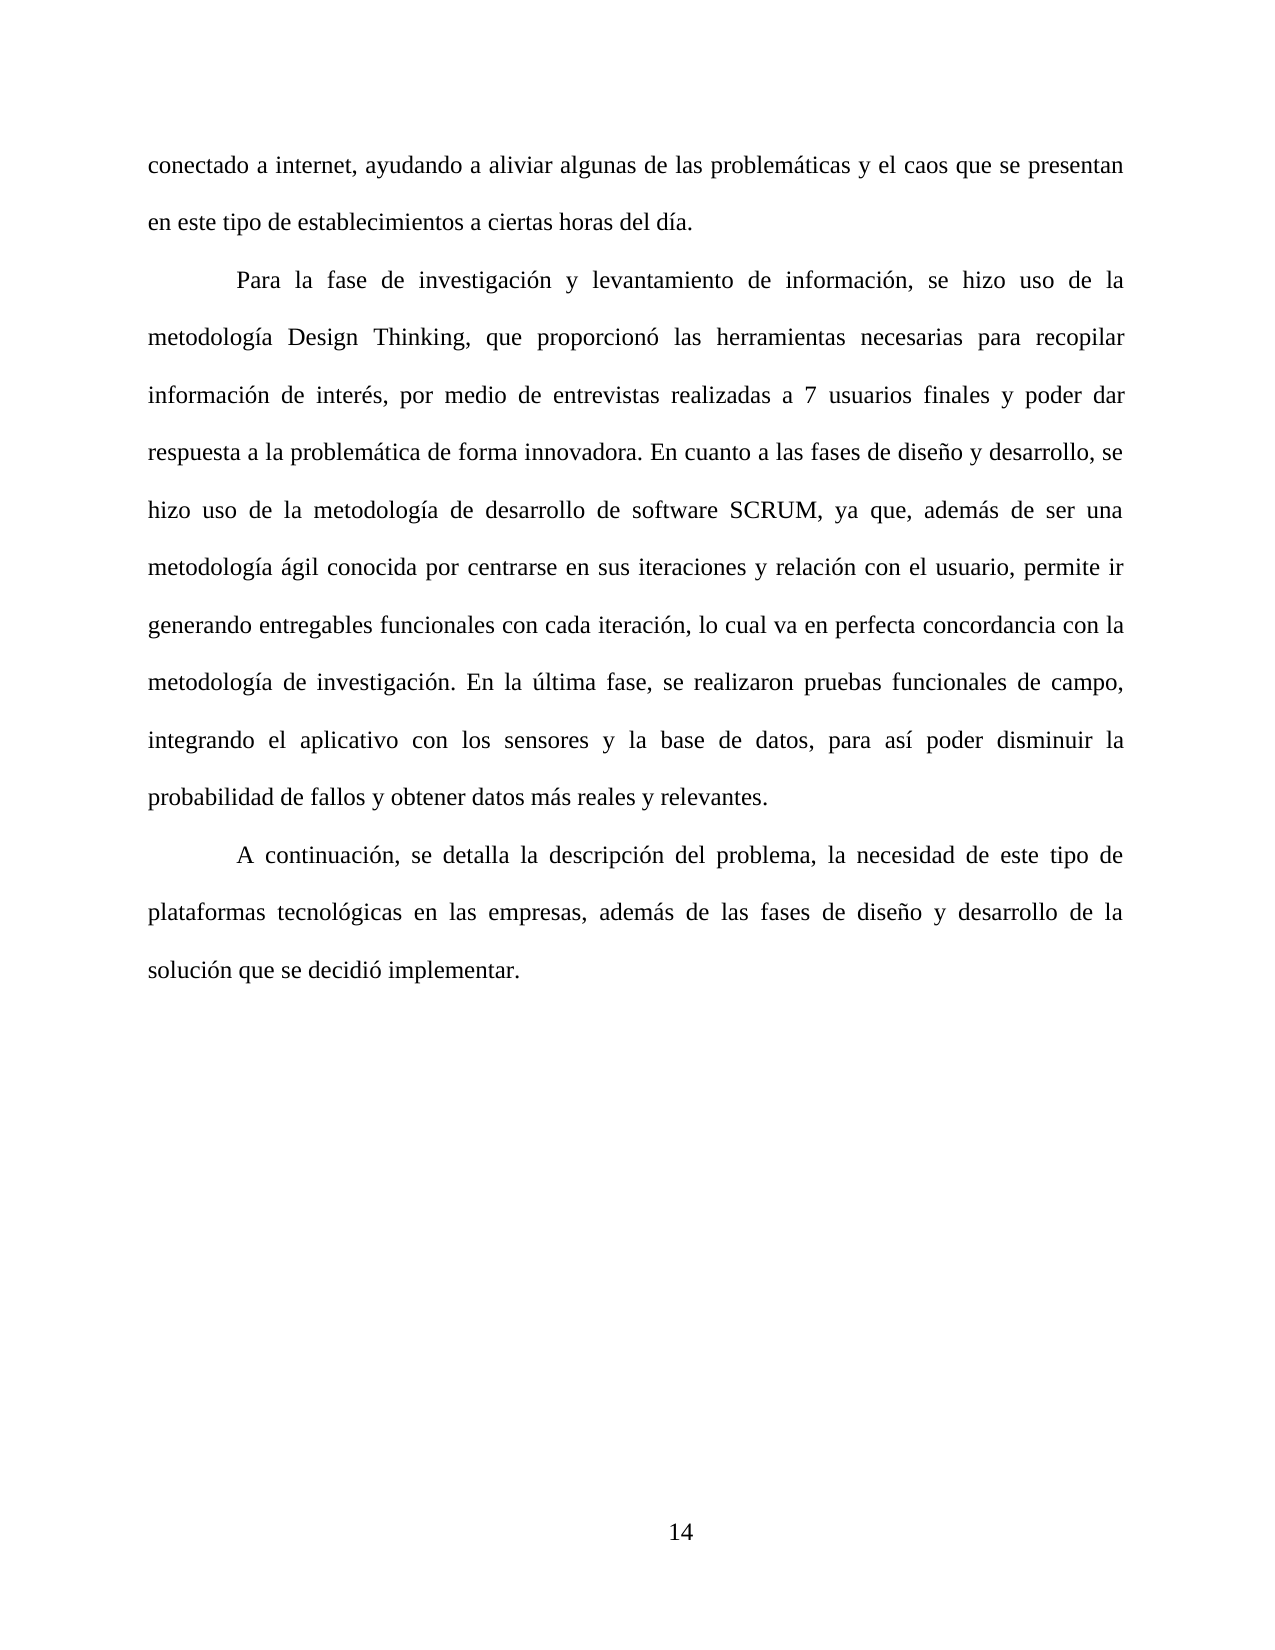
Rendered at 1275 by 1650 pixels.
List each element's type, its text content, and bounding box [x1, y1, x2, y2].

text Para la fase de investigación y levantamiento de información, se hizo uso de la metodología Design Thinking, que proporcionó las herramientas necesarias para recopilar información de interés, por medio de entrevistas realizadas a 7 usuarios finales y poder dar respuesta a la problemática de forma innovadora. En cuanto a las fases de diseño y desarrollo, se hizo uso de la metodología de desarrollo de software SCRUM, ya que, además de ser una metodología ágil conocida por centrarse en sus iteraciones y relación con el usuario, permite ir generando entregables funcionales con cada iteración, lo cual va en perfecta concordancia con la metodología de investigación. En la última fase, se realizaron pruebas funcionales de campo, integrando el aplicativo con los sensores y la base de datos, para así poder disminuir la probabilidad de fallos y obtener datos más reales y relevantes. [148, 265, 1125, 811]
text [148, 150, 1125, 236]
text A continuación, se detalla la descripción del problema, la necesidad de este tipo de plataformas tecnológicas en las empresas, además de las fases de diseño y desarrollo de la solución que se decidió implementar. [148, 840, 1125, 984]
